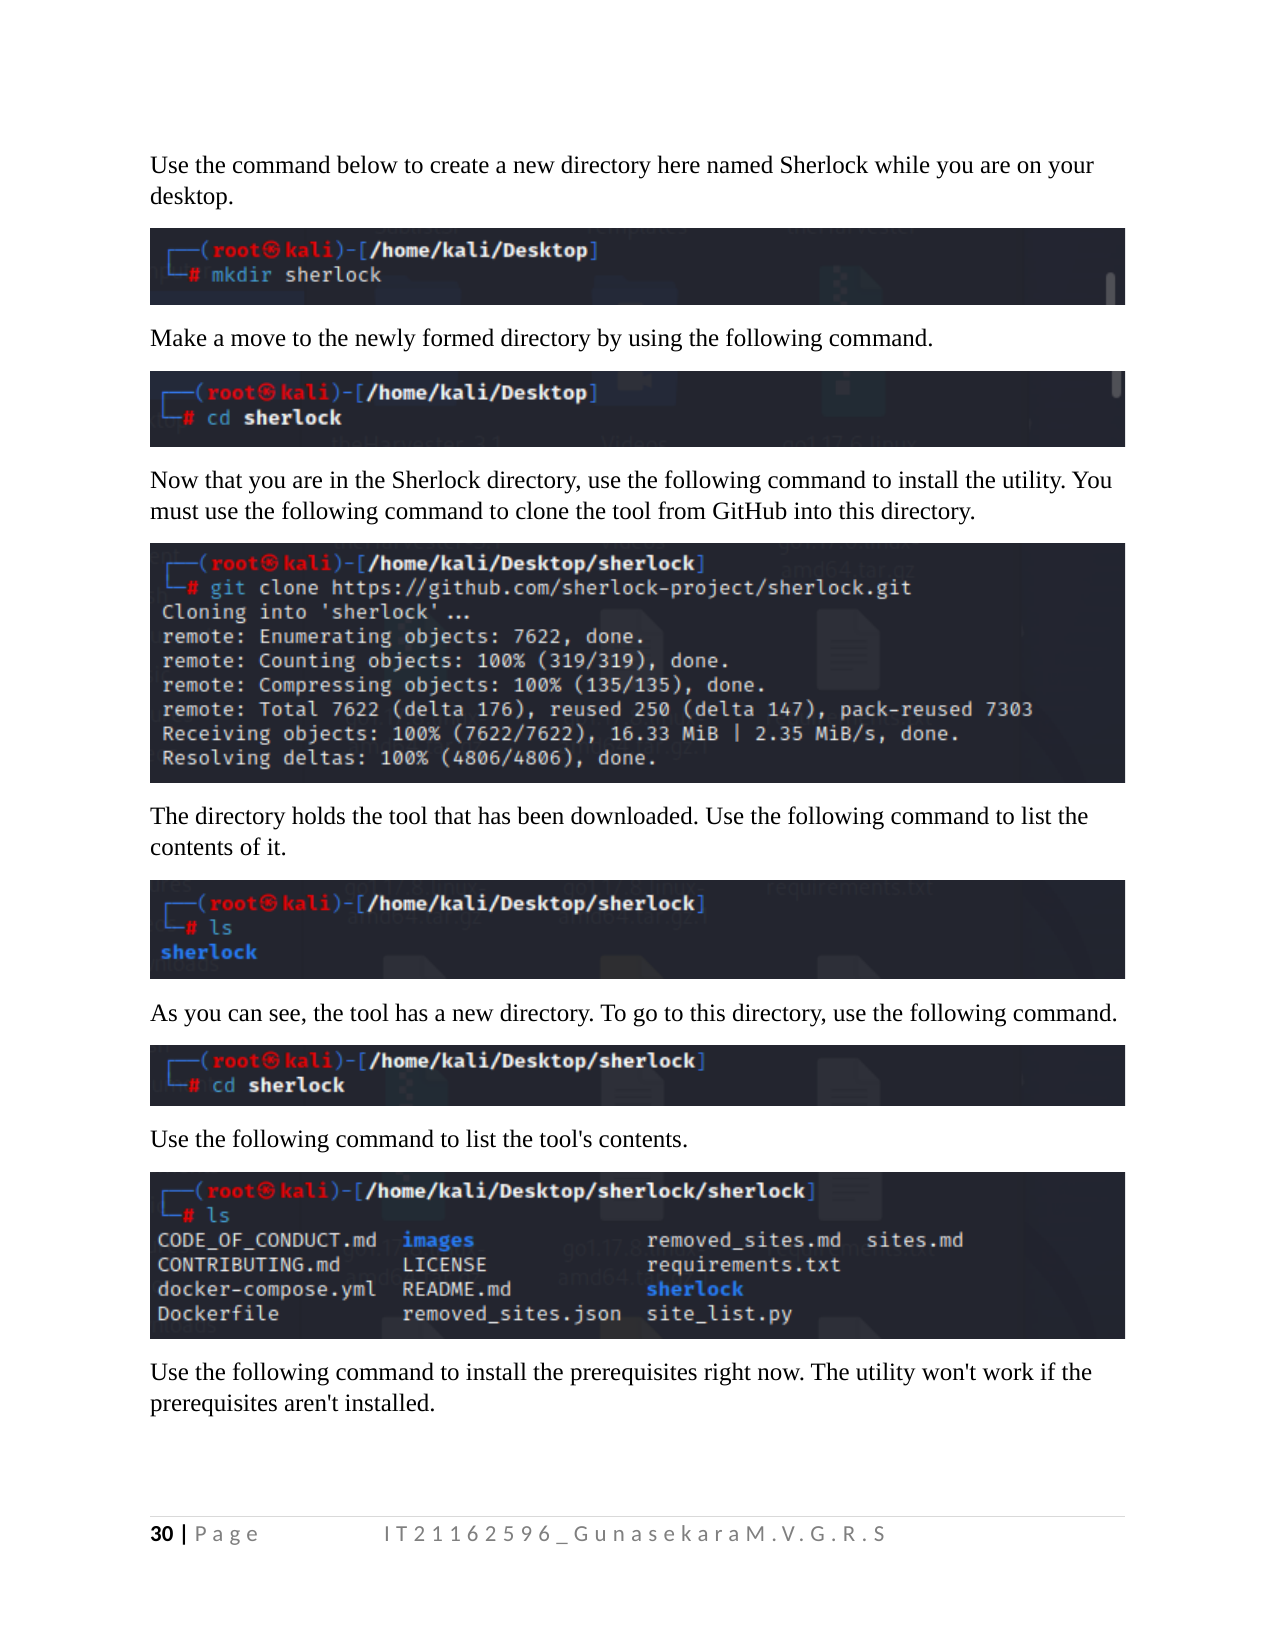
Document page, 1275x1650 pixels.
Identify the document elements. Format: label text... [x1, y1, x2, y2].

text Use the following command to install the prerequisites right now. The utility won't work if the prerequisites aren't installed. [150, 1357, 1125, 1417]
picture [150, 371, 1125, 447]
picture [150, 543, 1125, 783]
text Use the following command to list the tool's contents. [150, 1124, 1125, 1153]
picture [150, 1172, 1125, 1339]
text Use the command below to create a new directory here named Sherlock while you are on your desktop. [150, 150, 1125, 210]
picture [150, 1045, 1125, 1106]
text As you can see, the tool has a new directory. To go to this directory, use the following command. [150, 998, 1125, 1026]
text Make a move to the newly formed directory by using the following command. [150, 323, 1125, 352]
picture [150, 880, 1125, 979]
picture [150, 228, 1125, 305]
text Now that you are in the Sherlock directory, use the following command to install the utility. You must use the following command to clone the tool from GitHub into this directory. [150, 465, 1125, 525]
text The directory holds the tool that has been downloaded. Use the following command to list the contents of it. [150, 801, 1125, 861]
